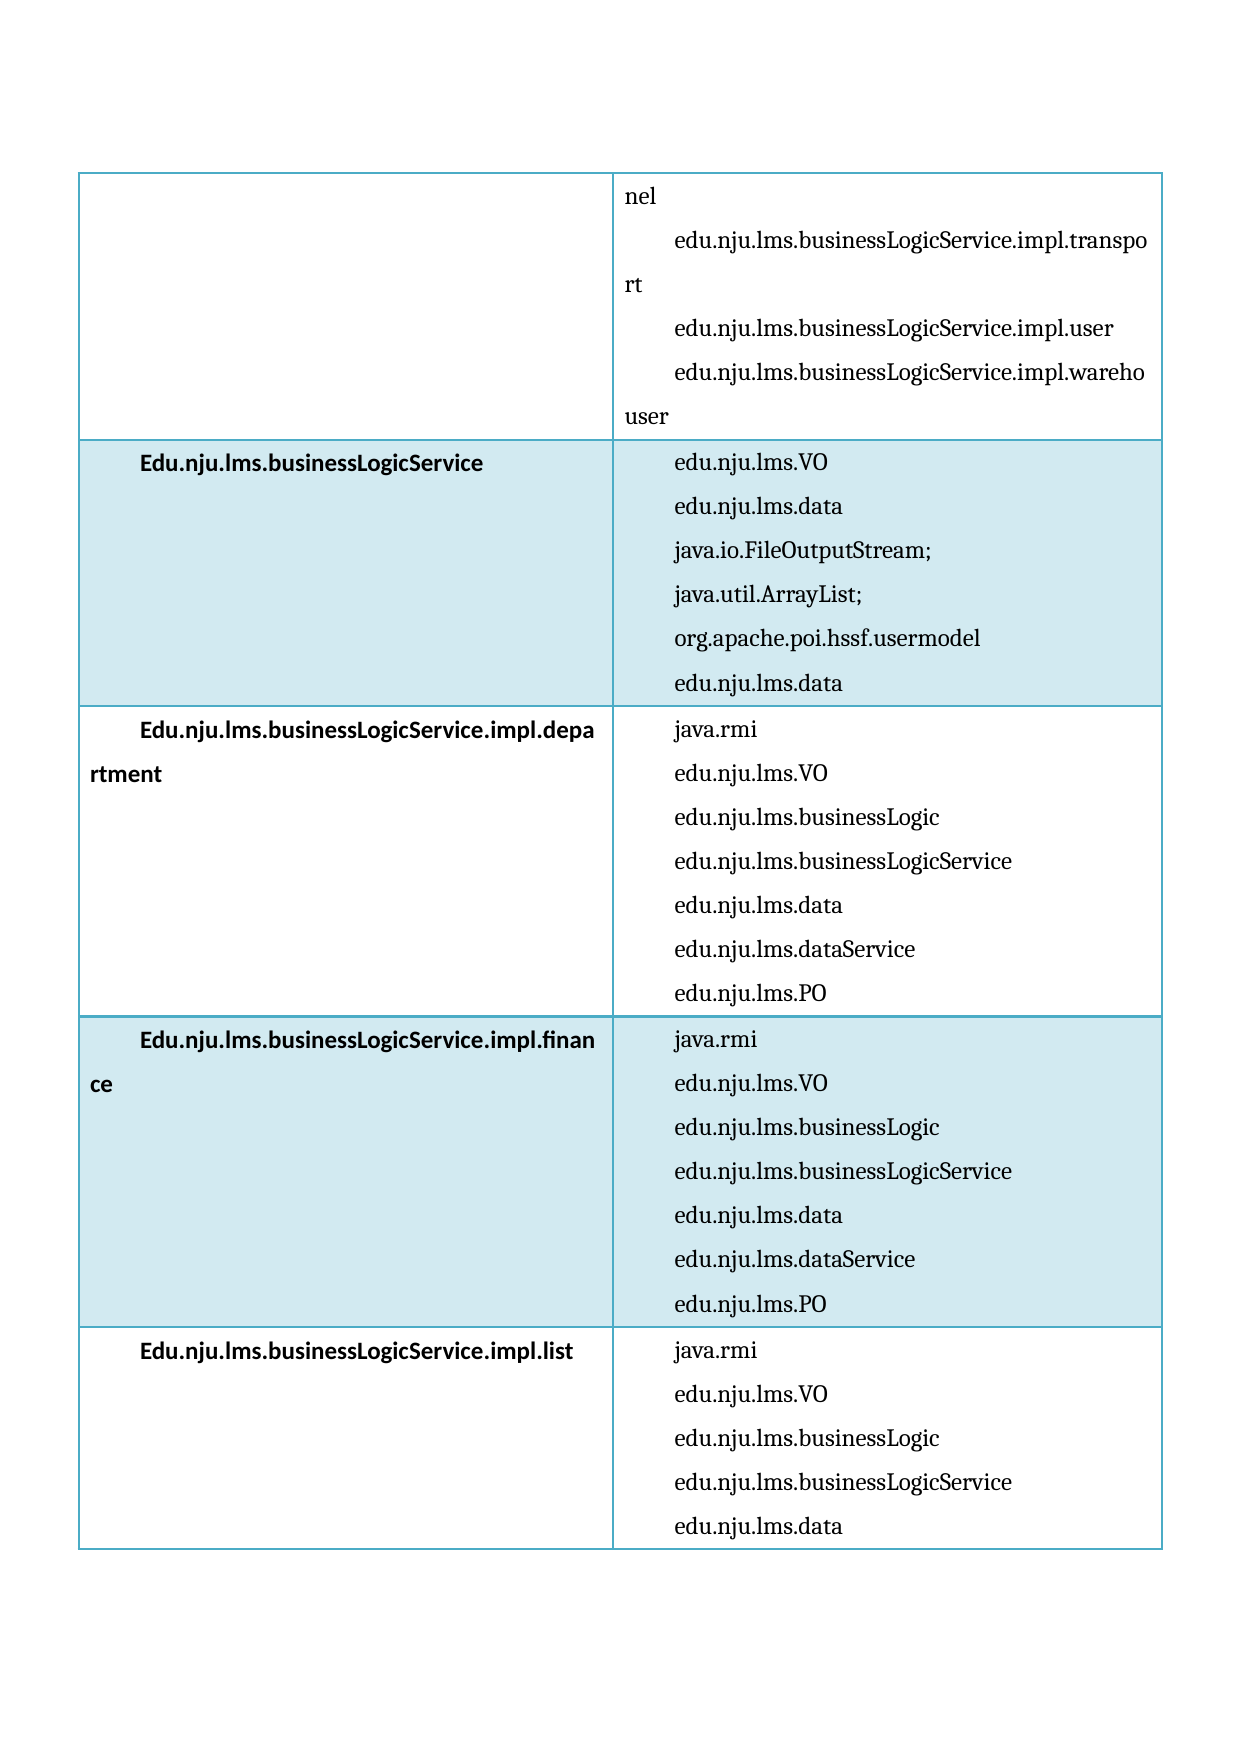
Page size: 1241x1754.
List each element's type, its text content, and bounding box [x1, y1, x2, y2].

table_cell Edu.nju.lms.businessLogicService.impl.finance [80, 1018, 612, 1326]
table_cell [614, 174, 1161, 438]
table_cell Edu.nju.lms.businessLogicService [80, 441, 612, 705]
table_cell java.rmi edu.nju.lms.VO edu.nju.lms.businessLogic edu.nju.lms.businessLogicService edu.nju.lms.data edu.nju.lms.dataService edu.nju.lms.PO [614, 707, 1161, 1015]
table_cell Edu.nju.lms.businessLogicService.impl.department [80, 707, 612, 1015]
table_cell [614, 1328, 1161, 1548]
table_cell edu.nju.lms.VO edu.nju.lms.data java.io.FileOutputStream; java.util.ArrayList; org.apache.poi.hssf.usermodel edu.nju.lms.data [614, 441, 1161, 705]
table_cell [80, 1328, 612, 1548]
table_cell java.rmi edu.nju.lms.VO edu.nju.lms.businessLogic edu.nju.lms.businessLogicService edu.nju.lms.data edu.nju.lms.dataService edu.nju.lms.PO [614, 1018, 1161, 1326]
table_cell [80, 174, 612, 438]
